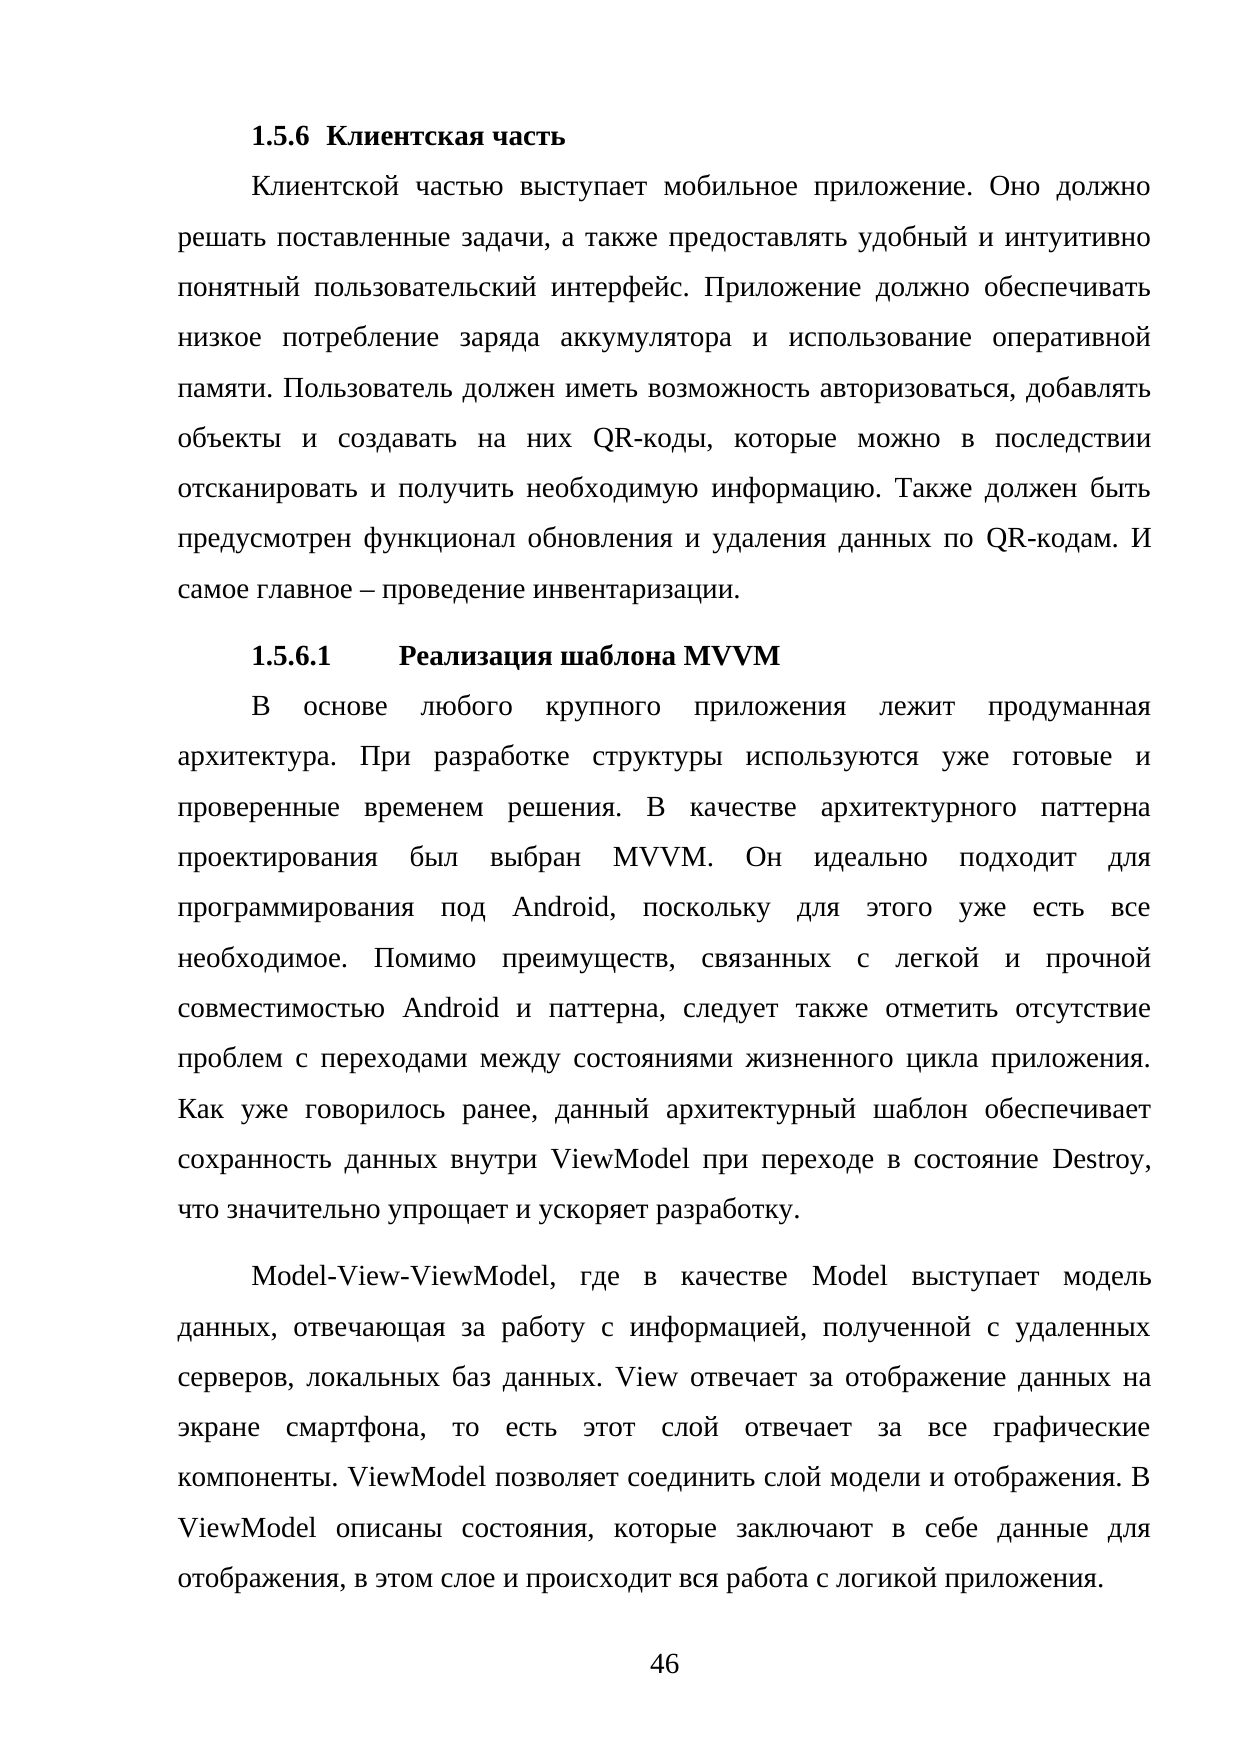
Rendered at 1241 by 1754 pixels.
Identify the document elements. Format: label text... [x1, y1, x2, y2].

text Model-View-ViewModel, где в качестве Model выступает модель данных, отвечающая за работу с информацией, полученной с удаленных серверов, локальных баз данных. View отвечает за отображение данных на экране смартфона, то есть этот слой отвечает за все графические компоненты. ViewModel позволяет соединить слой модели и отображения. В ViewModel описаны состояния, которые заключают в себе данные для отображения, в этом слое и происходит вся работа с логикой приложения. [177, 1258, 1152, 1594]
subtitle Клиентская часть [251, 118, 1152, 152]
subtitle Реализация шаблона MVVM [251, 638, 1152, 671]
text В основе любого крупного приложения лежит продуманная архитектура. При разработке структуры используются уже готовые и проверенные временем решения. В качестве архитектурного паттерна проектирования был выбран MVVM. Он идеально подходит для программирования под Android, поскольку для этого уже есть все необходимое. Помимо преимуществ, связанных с легкой и прочной совместимостью Android и паттерна, следует также отметить отсутствие проблем с переходами между состояниями жизненного цикла приложения. Как уже говорилось ранее, данный архитектурный шаблон обеспечивает сохранность данных внутри ViewModel при переходе в состояние Destroy, что значительно упрощает и ускоряет разработку. [177, 688, 1152, 1225]
text Клиентской частью выступает мобильное приложение. Оно должно решать поставленные задачи, а также предоставлять удобный и интуитивно понятный пользовательский интерфейс. Приложение должно обеспечивать низкое потребление заряда аккумулятора и использование оперативной памяти. Пользователь должен иметь возможность авторизоваться, добавлять объекты и создавать на них QR-коды, которые можно в последствии отсканировать и получить необходимую информацию. Также должен быть предусмотрен функционал обновления и удаления данных по QR-кодам. И самое главное – проведение инвентаризации. [177, 168, 1152, 604]
